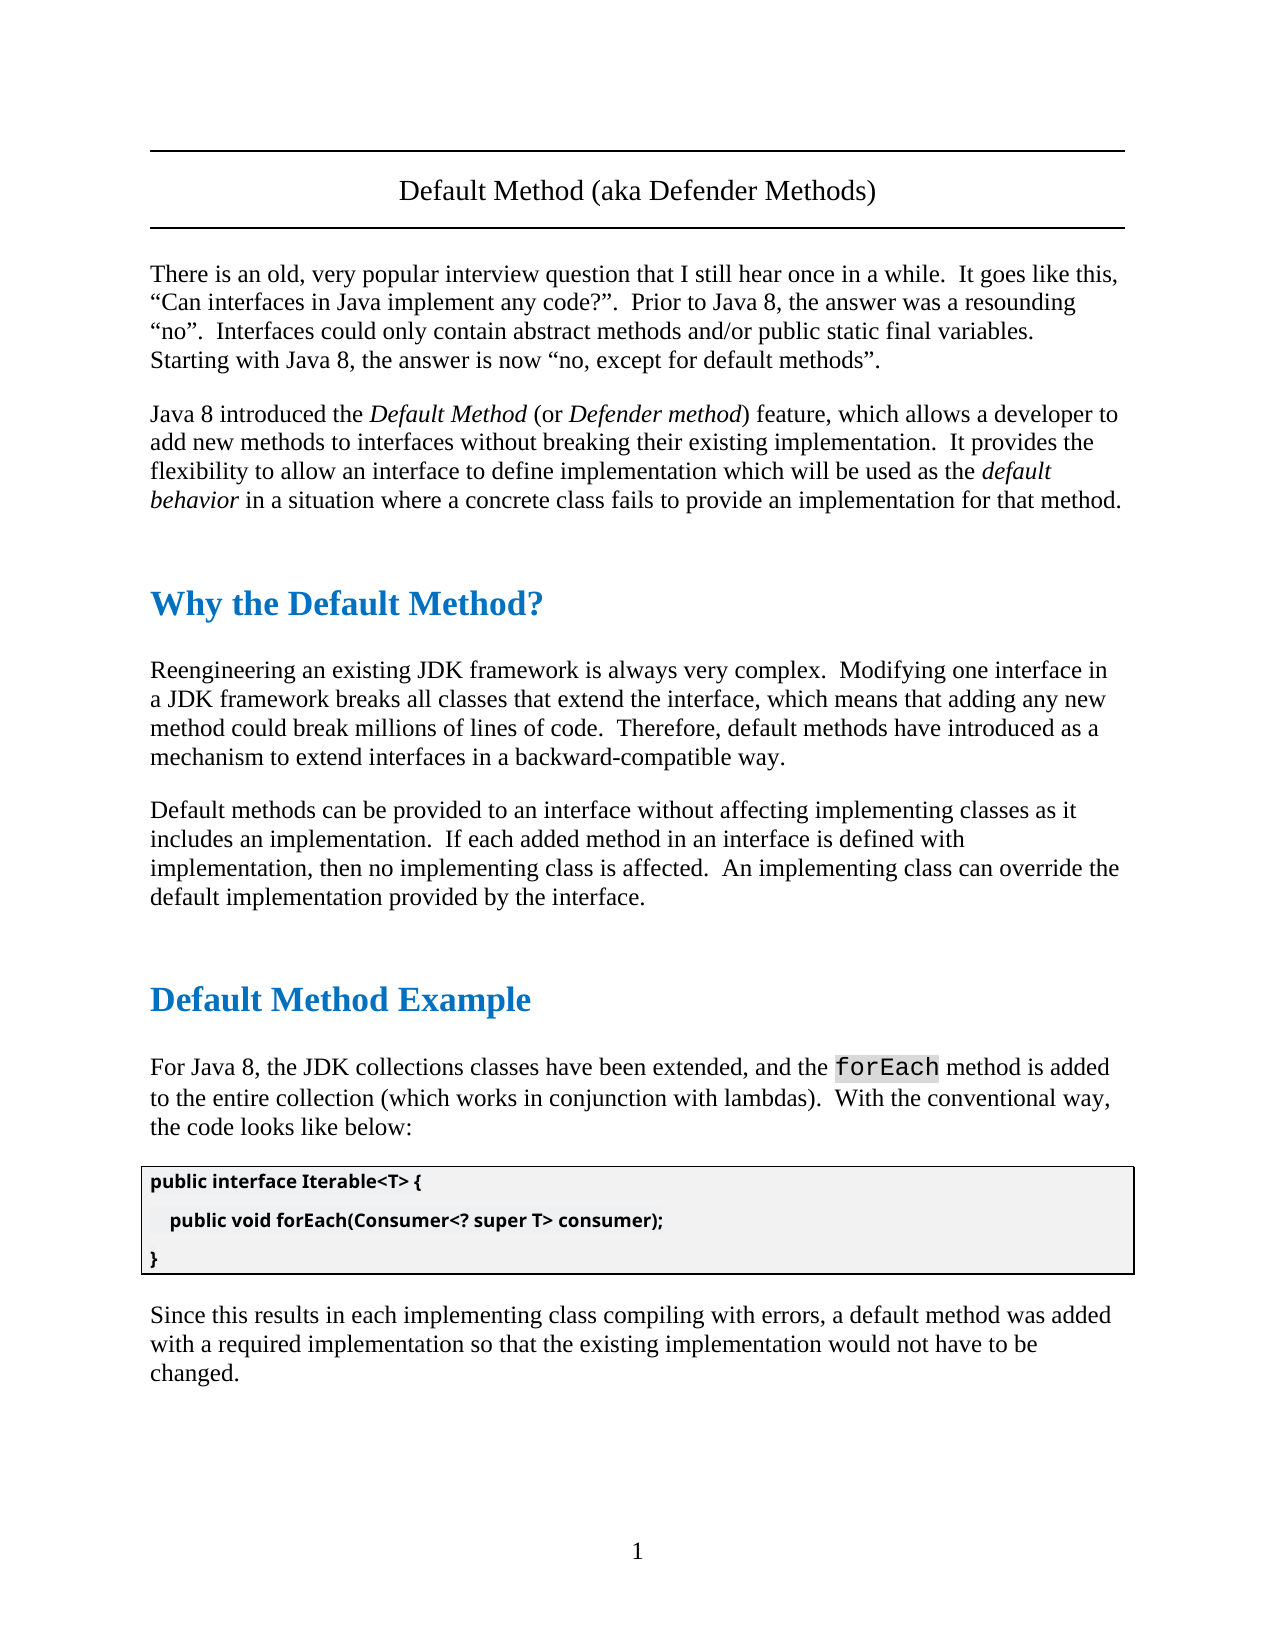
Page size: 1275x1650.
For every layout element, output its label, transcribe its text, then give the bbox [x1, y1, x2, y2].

text Reengineering an existing JDK framework is always very complex. Modifying one interface in a JDK framework breaks all classes that extend the interface, which means that adding any new method could break millions of lines of code. Therefore, default methods have introduced as a mechanism to extend interfaces in a backward-compatible way. [150, 656, 1125, 771]
text Since this results in each implementing class compiling with errors, a default method was added with a required implementation so that the existing implementation would not have to be changed. [150, 1300, 1125, 1386]
text } [142, 1242, 1133, 1273]
subtitle Why the Default Method? [150, 582, 1125, 623]
text public void forEach(Consumer<? super T> consumer); [142, 1204, 1133, 1233]
text Default methods can be provided to an interface without affecting implementing classes as it includes an implementation. If each added method in an interface is defined with implementation, then no implementing class is affected. An implementing class can override the default implementation provided by the interface. [150, 796, 1125, 911]
text public interface Iterable<T> { [142, 1167, 1133, 1194]
text Java 8 introduced the Default Method (or Defender method) feature, which allows a developer to add new methods to interfaces without breaking their existing implementation. It provides the flexibility to allow an interface to define implementation which will be used as the default behavior in a situation where a concrete class fails to provide an implementation for that method. [150, 399, 1125, 514]
subtitle Default Method Example [150, 979, 1125, 1019]
text For Java 8, the JDK collections classes have been extended, and the forEach method is added to the entire collection (which works in conjunction with lambdas). With the conventional way, the code looks like below: [150, 1052, 1125, 1141]
text There is an old, very popular interview question that I still hear once in a while. It goes like this, “Can interfaces in Java implement any code?”. Prior to Java 8, the answer was a resounding “no”. Interfaces could only contain abstract methods and/or public static final variables. Starting with Java 8, the answer is now “no, except for default methods”. [150, 259, 1125, 374]
text Default Method (aka Defender Methods) [150, 152, 1125, 227]
